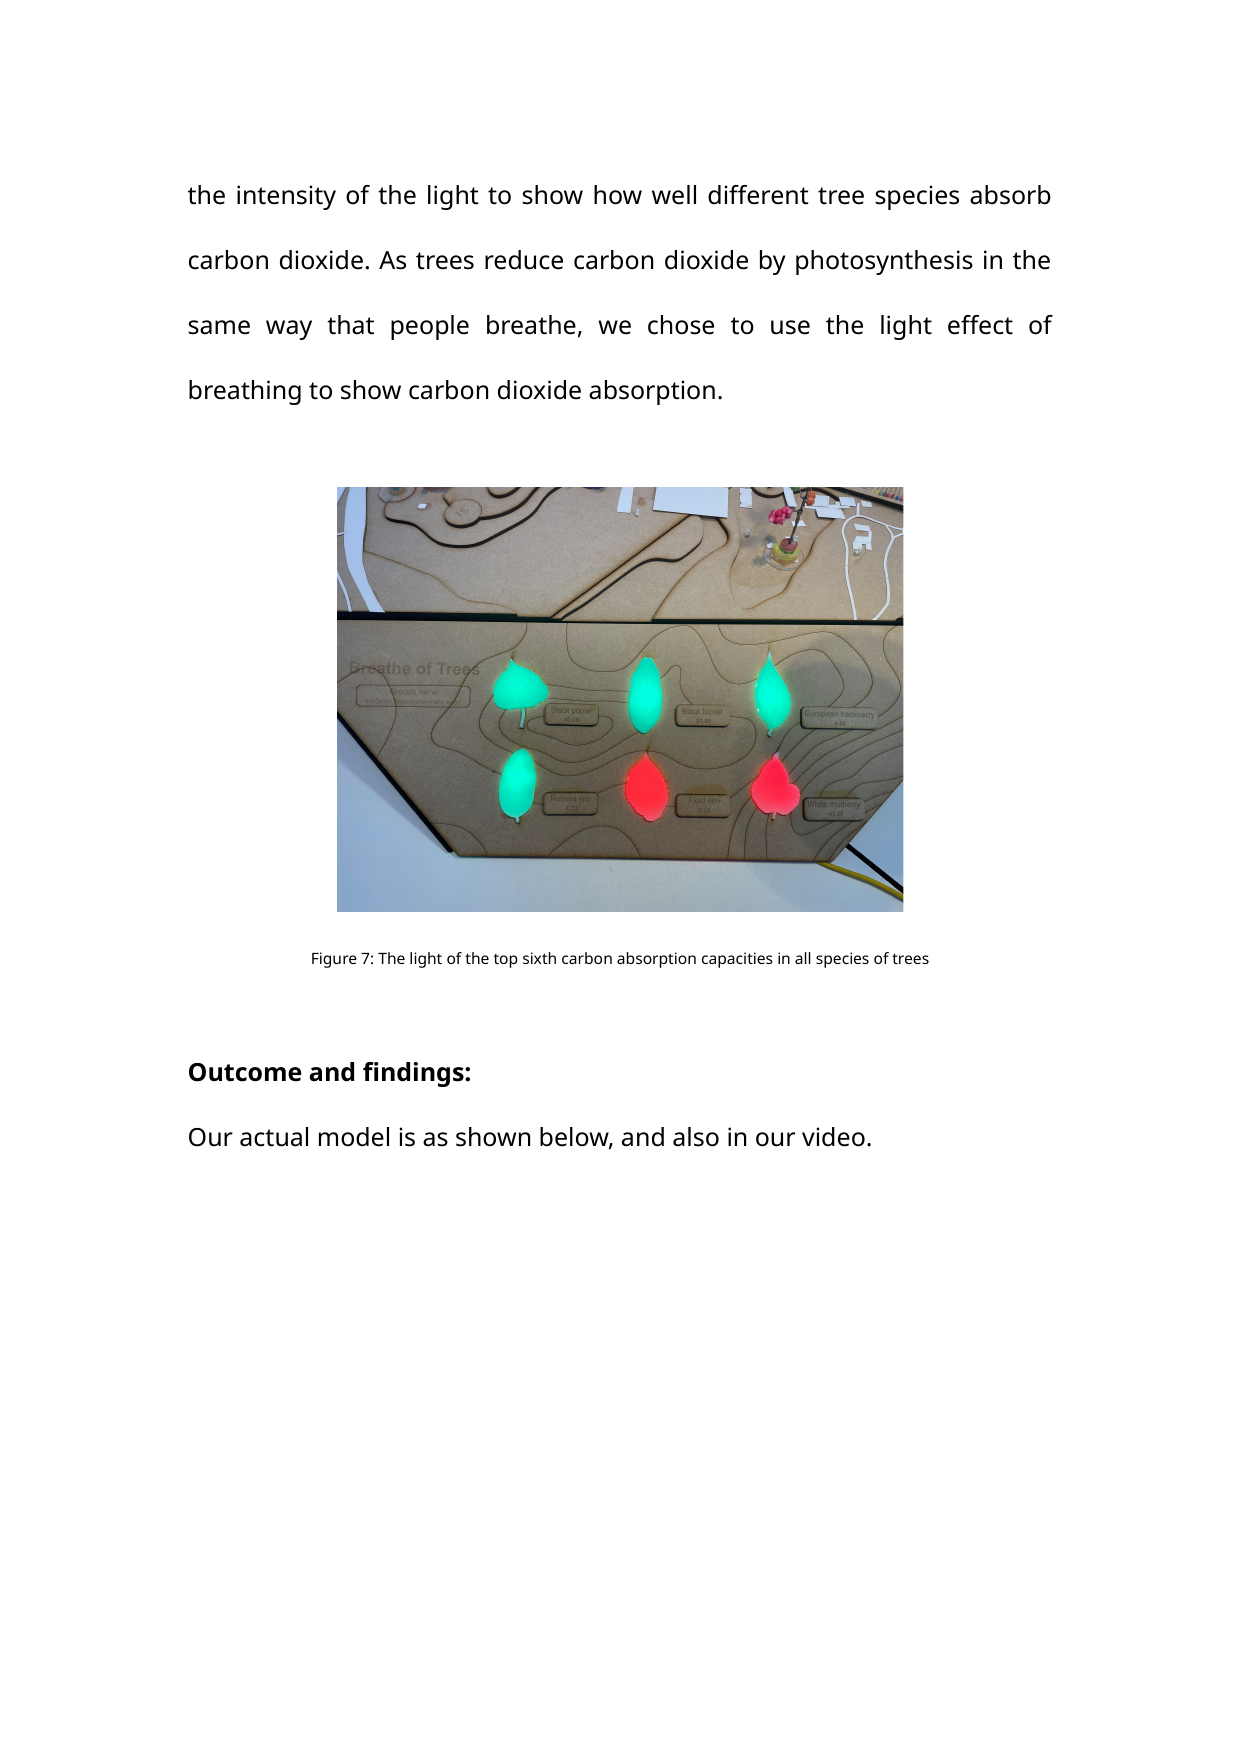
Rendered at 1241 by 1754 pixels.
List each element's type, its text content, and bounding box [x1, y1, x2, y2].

picture [337, 487, 904, 912]
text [187, 162, 1053, 422]
text Figure 7: The light of the top sixth carbon absorption capacities in all species of trees [187, 942, 1053, 974]
text Outcome and findings: [187, 1039, 1053, 1104]
text Our actual model is as shown below, and also in our video. [187, 1104, 1053, 1169]
